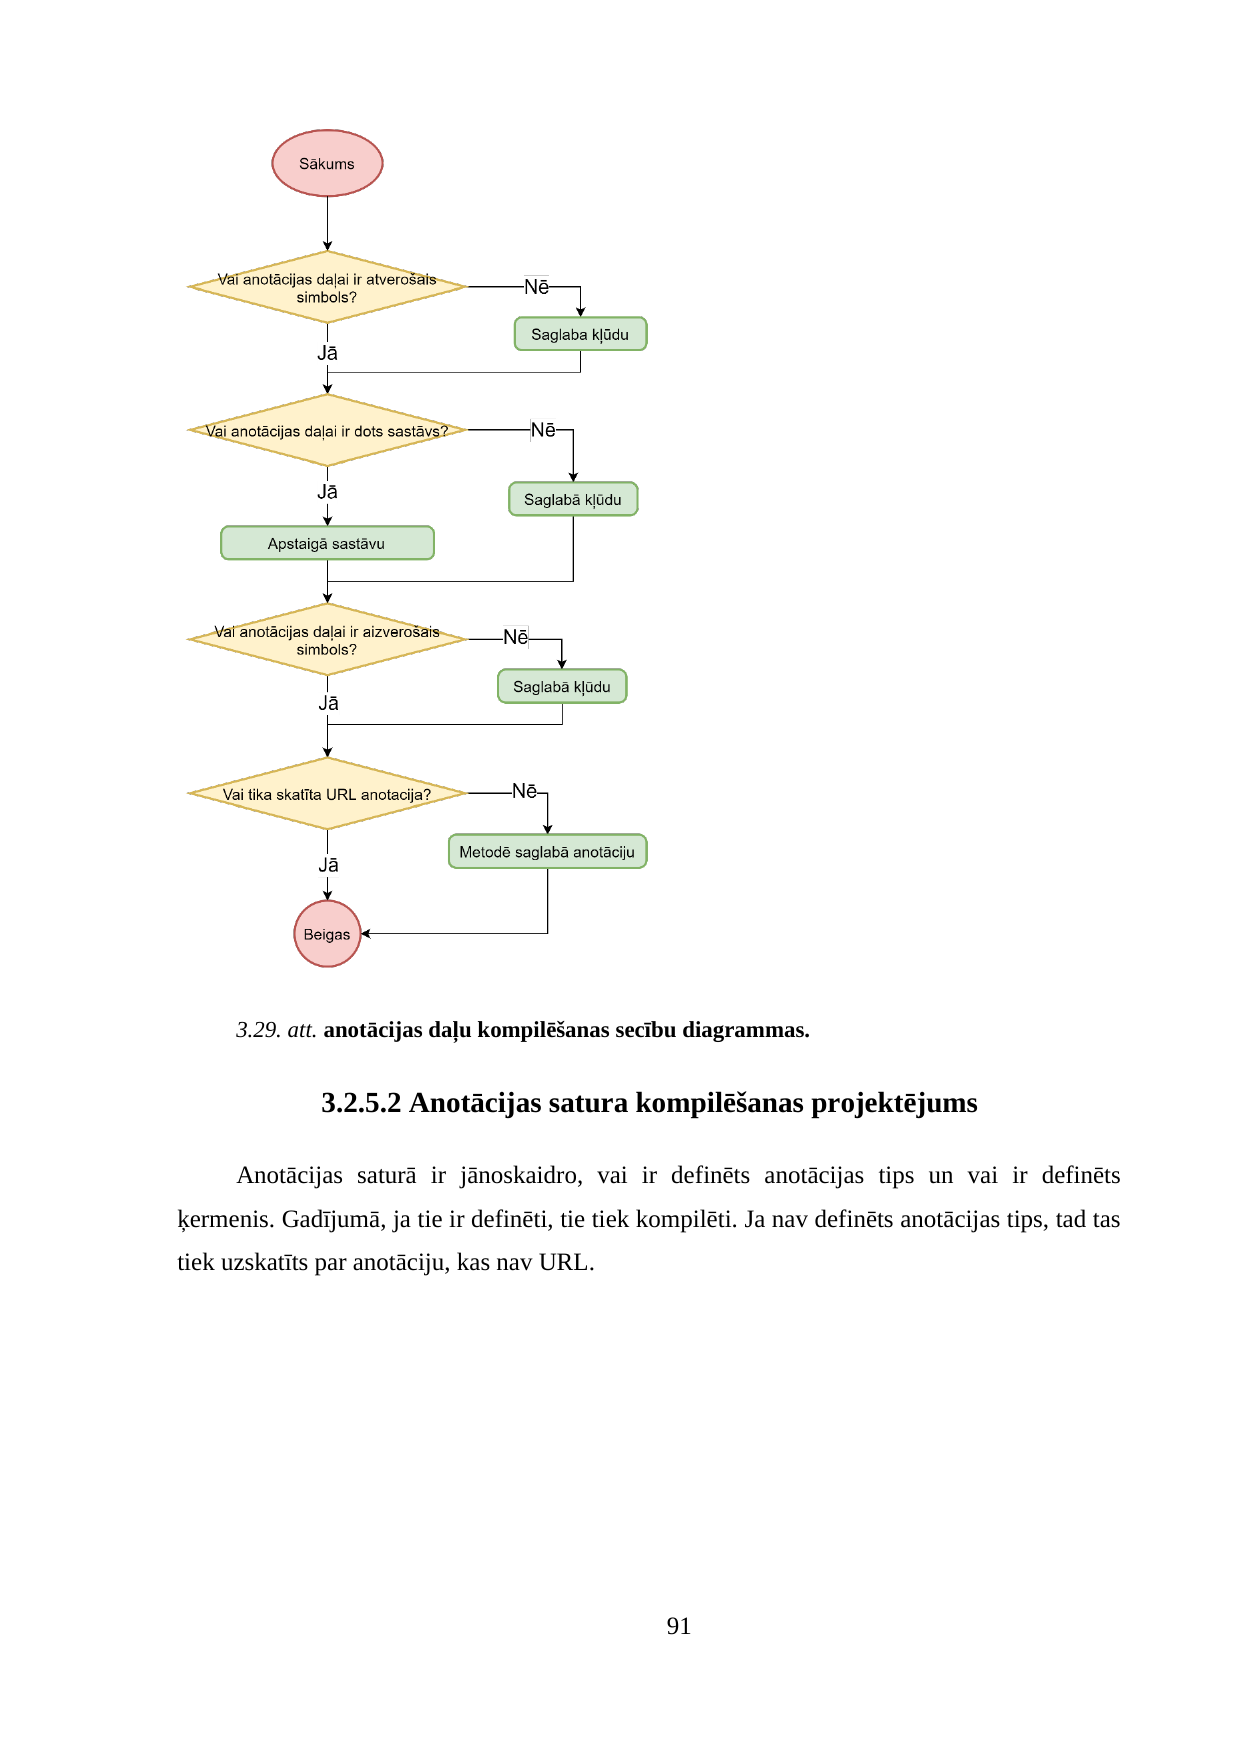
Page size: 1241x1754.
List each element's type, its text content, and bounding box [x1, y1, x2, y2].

text 3.29. att. anotācijas daļu kompilēšanas secību diagrammas. [177, 1017, 1122, 1043]
subtitle 3.2.5.2 Anotācijas satura kompilēšanas projektējums [177, 1085, 1122, 1119]
picture [177, 118, 659, 978]
text Anotācijas saturā ir jānoskaidro, vai ir definēts anotācijas tips un vai ir definēts ķermenis. Gadījumā, ja tie ir definēti, tie tiek kompilēti. Ja nav definēts anotācijas tips, tad tas tiek uzskatīts par anotāciju, kas nav URL. [177, 1161, 1122, 1276]
